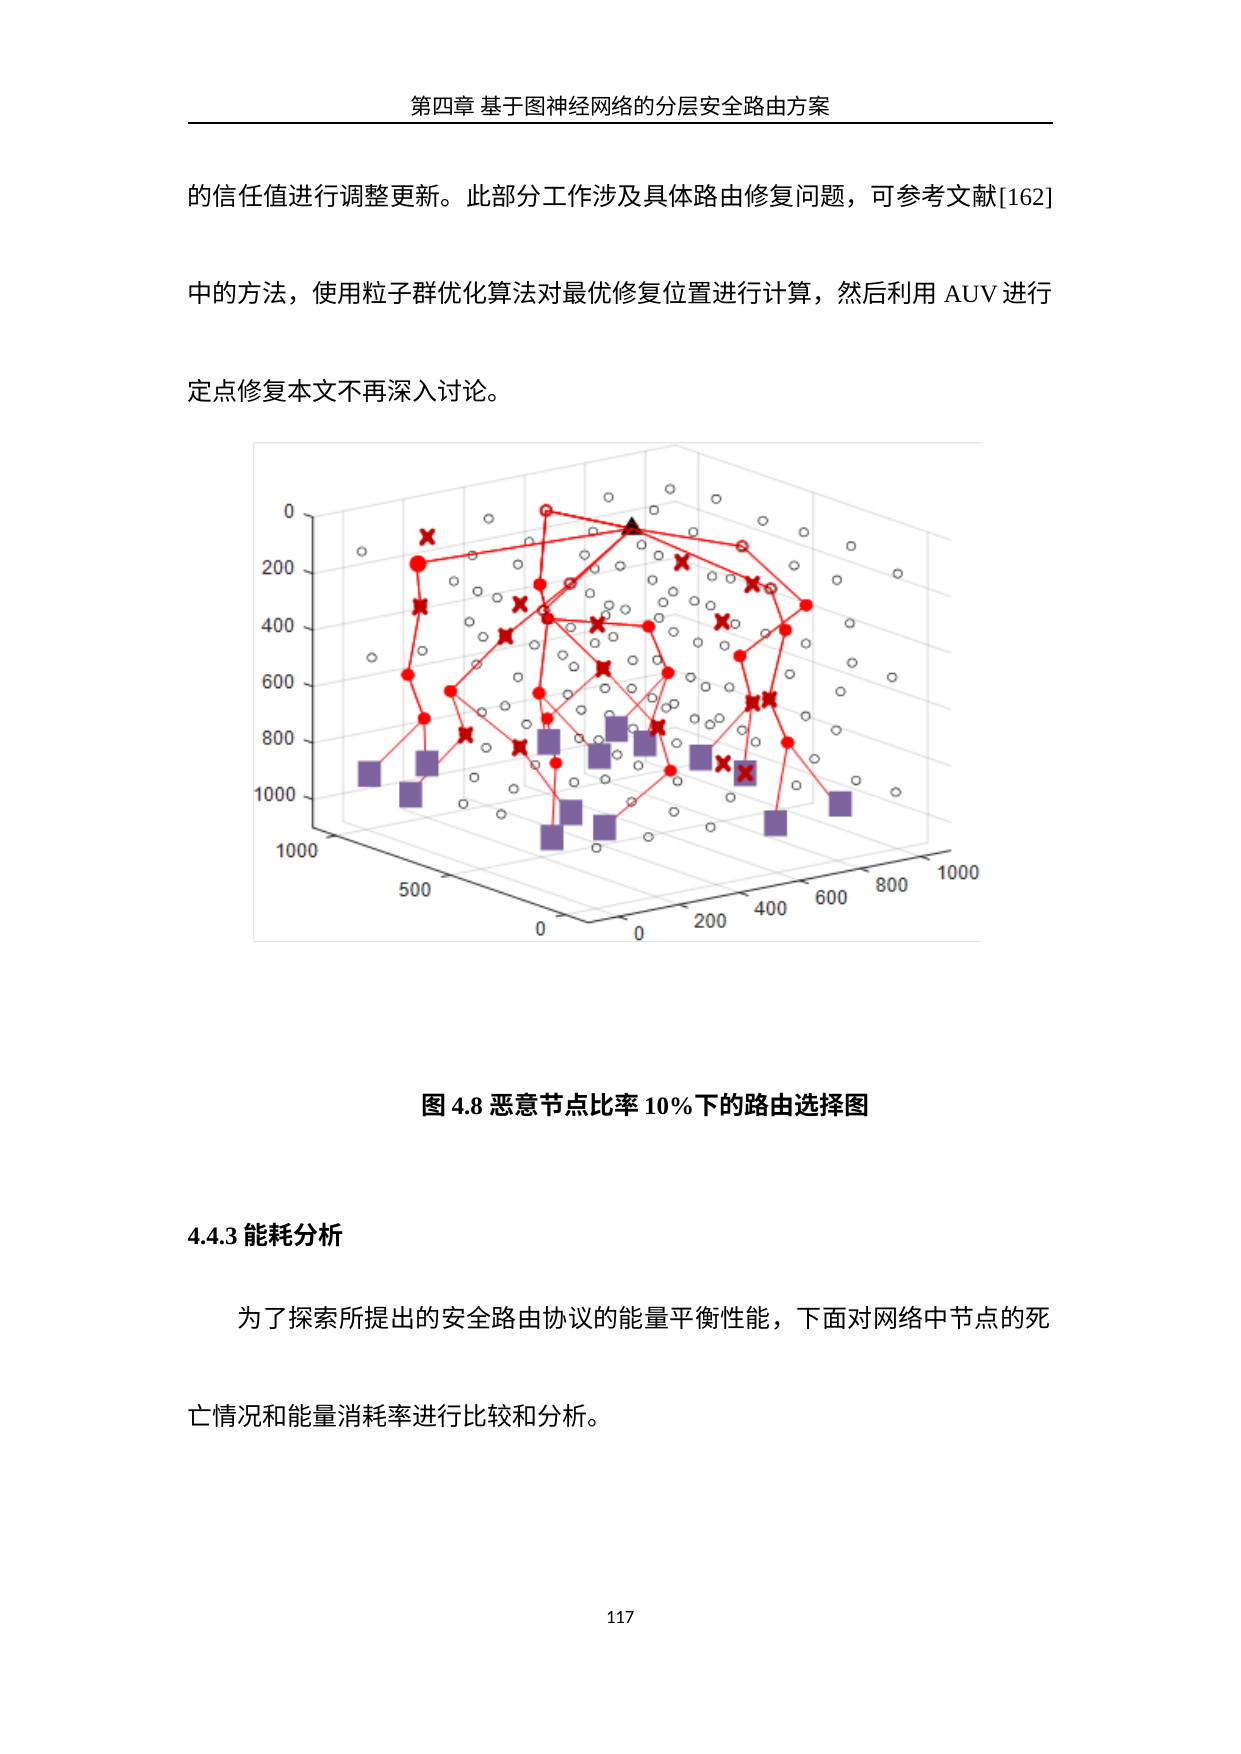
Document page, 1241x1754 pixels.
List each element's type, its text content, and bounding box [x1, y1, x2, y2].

text 图4.8 恶意节点比率10%下的路由选择图 [187, 1071, 1053, 1136]
picture [251, 440, 989, 1039]
text 4.4.3 能耗分析 [187, 1201, 1053, 1266]
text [187, 162, 1053, 422]
text 为了探索所提出的安全路由协议的能量平衡性能，下面对网络中节点的死亡情况和能量消耗率进行比较和分析。 [187, 1284, 1053, 1447]
